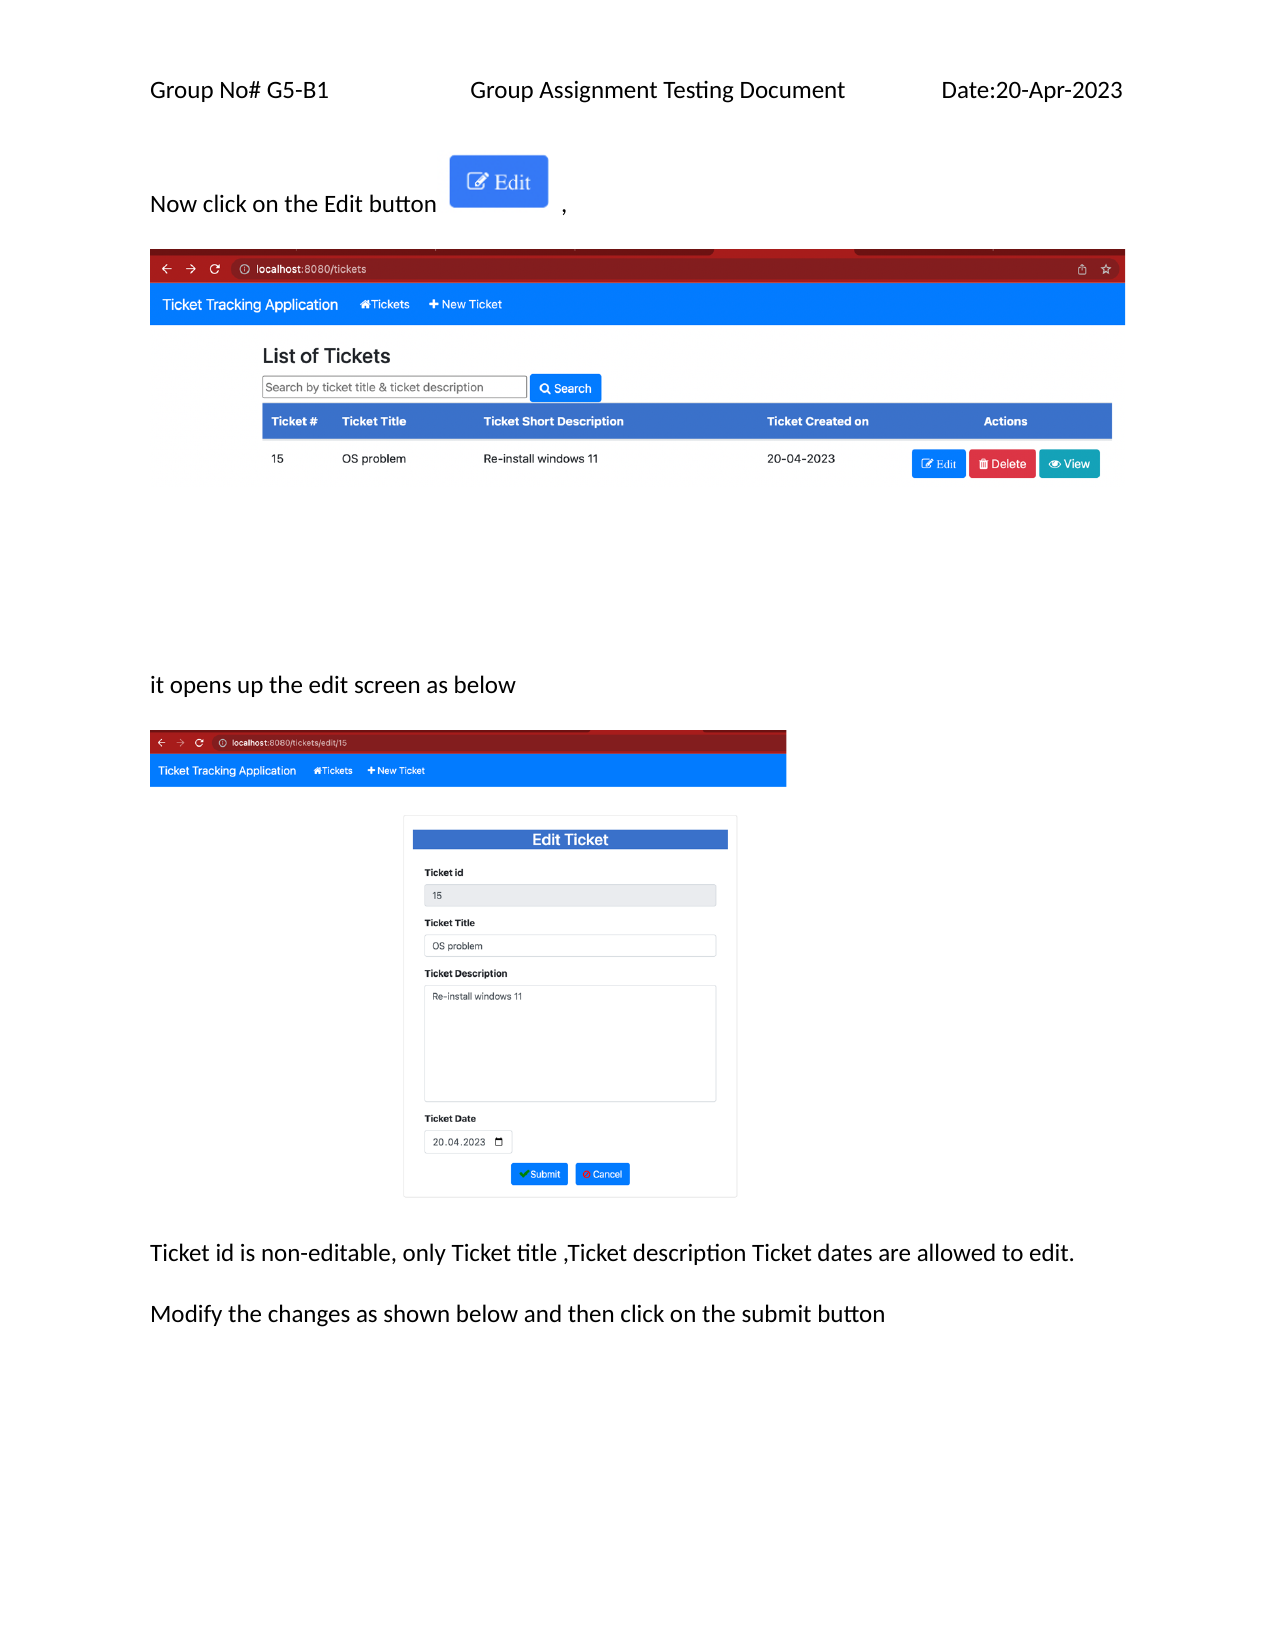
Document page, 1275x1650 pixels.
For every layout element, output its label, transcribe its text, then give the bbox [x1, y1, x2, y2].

picture [437, 150, 550, 213]
text it opens up the edit screen as below [150, 669, 1125, 700]
text Ticket id is non-editable, only Ticket title ,Ticket description Ticket dates are allowed to edit. [150, 1237, 1125, 1268]
text Now click on the Edit button , [150, 150, 1125, 219]
text Modify the changes as shown below and then click on the submit button [150, 1298, 1125, 1329]
picture [150, 249, 1125, 487]
picture [150, 730, 787, 1207]
